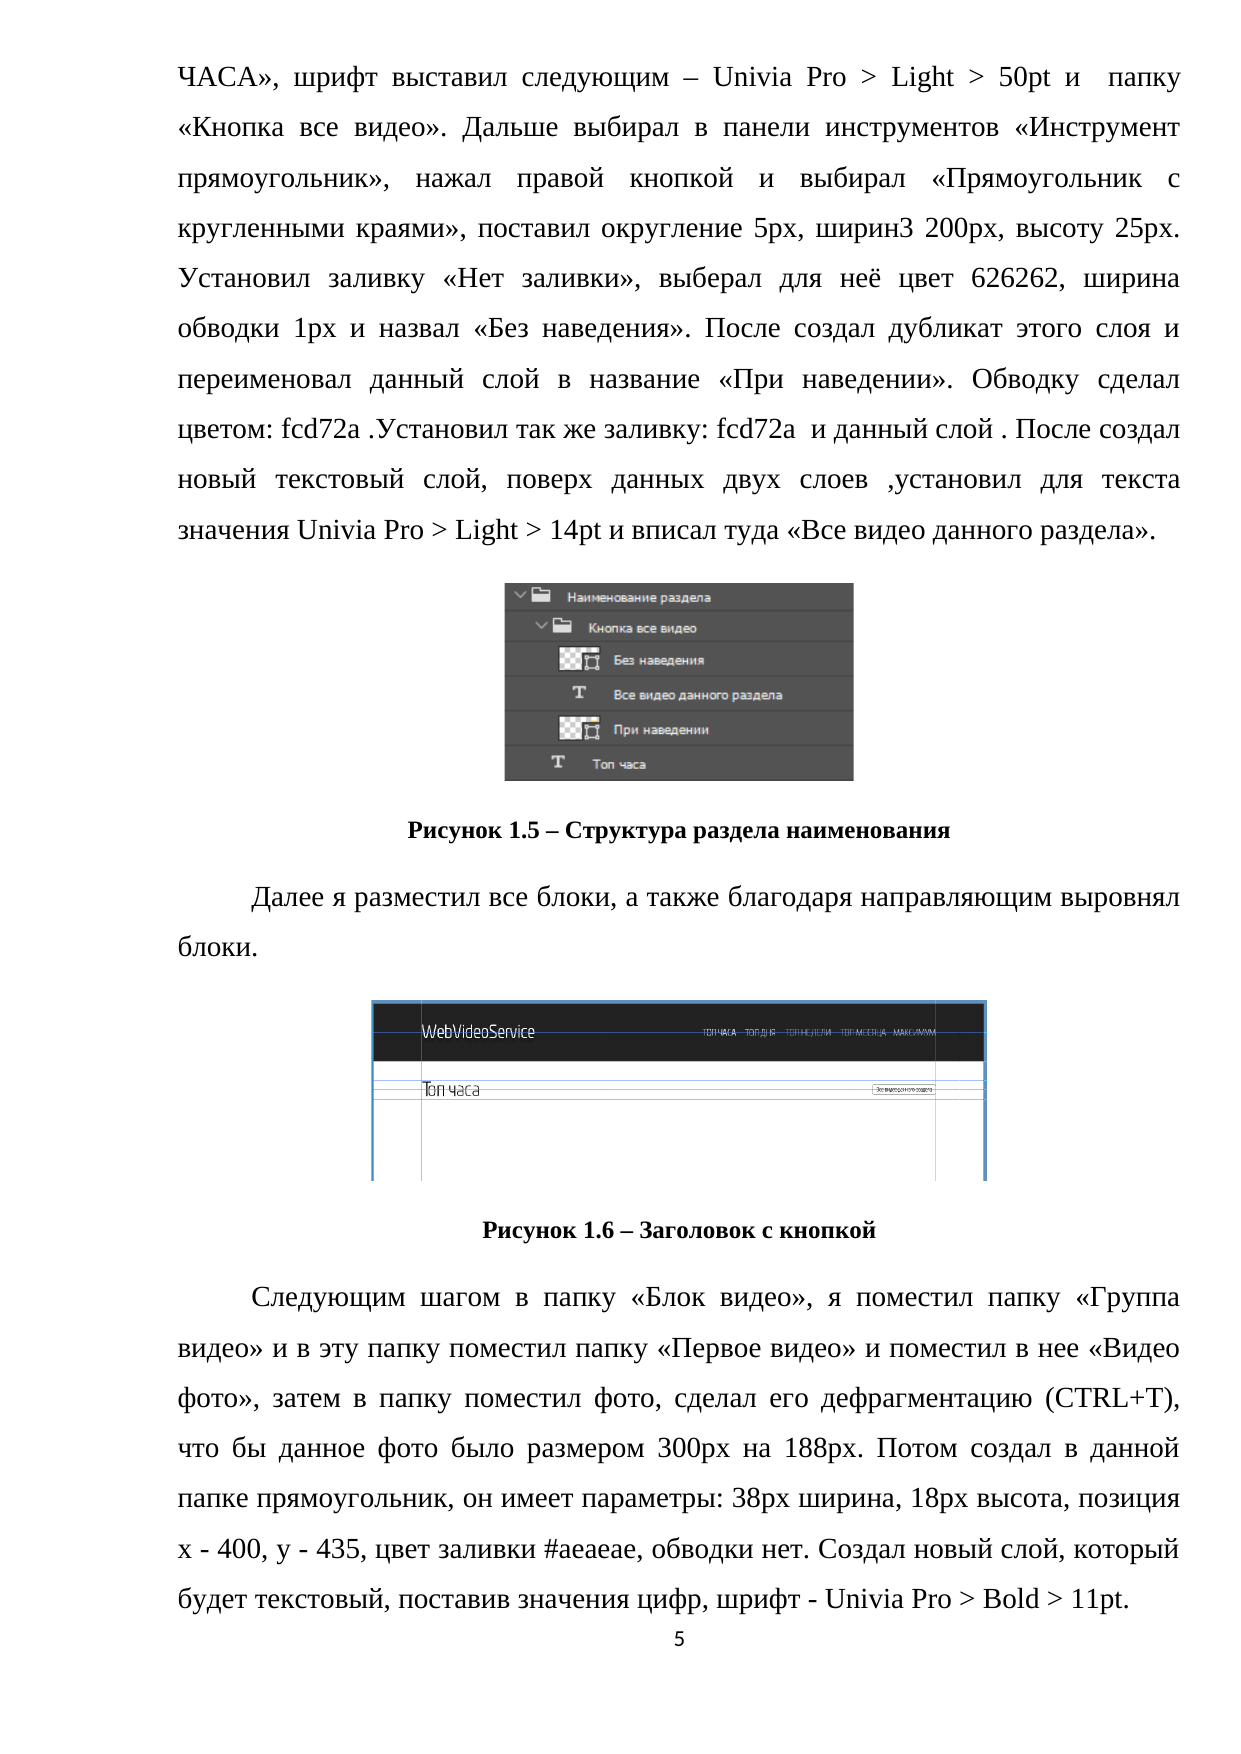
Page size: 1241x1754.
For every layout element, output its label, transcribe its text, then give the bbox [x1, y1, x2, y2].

text Рисунок 1.6 – Заголовок с кнопкой [177, 1215, 1181, 1244]
text Рисунок 1.5 – Структура раздела наименования [177, 815, 1181, 844]
picture [371, 1000, 987, 1181]
picture [504, 583, 854, 781]
text Следующим шагом в папку «Блок видео», я поместил папку «Группа видео» и в эту папку поместил папку «Первое видео» и поместил в нее «Видео фото», затем в папку поместил фото, сделал его дефрагментацию (CTRL+T), что бы данное фото было размером 300px на 188px. Потом создал в данной папке прямоугольник, он имеет параметры: 38px ширина, 18px высота, позиция x - 400, y - 435, цвет заливки #aeaeae, обводки нет. Создал новый слой, который будет текстовый, поставив значения цифр, шрифт - Univia Pro > Bold > 11pt. [177, 1279, 1181, 1615]
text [177, 59, 1181, 545]
text Далее я разместил все блоки, а также благодаря направляющим выровнял блоки. [177, 879, 1181, 963]
